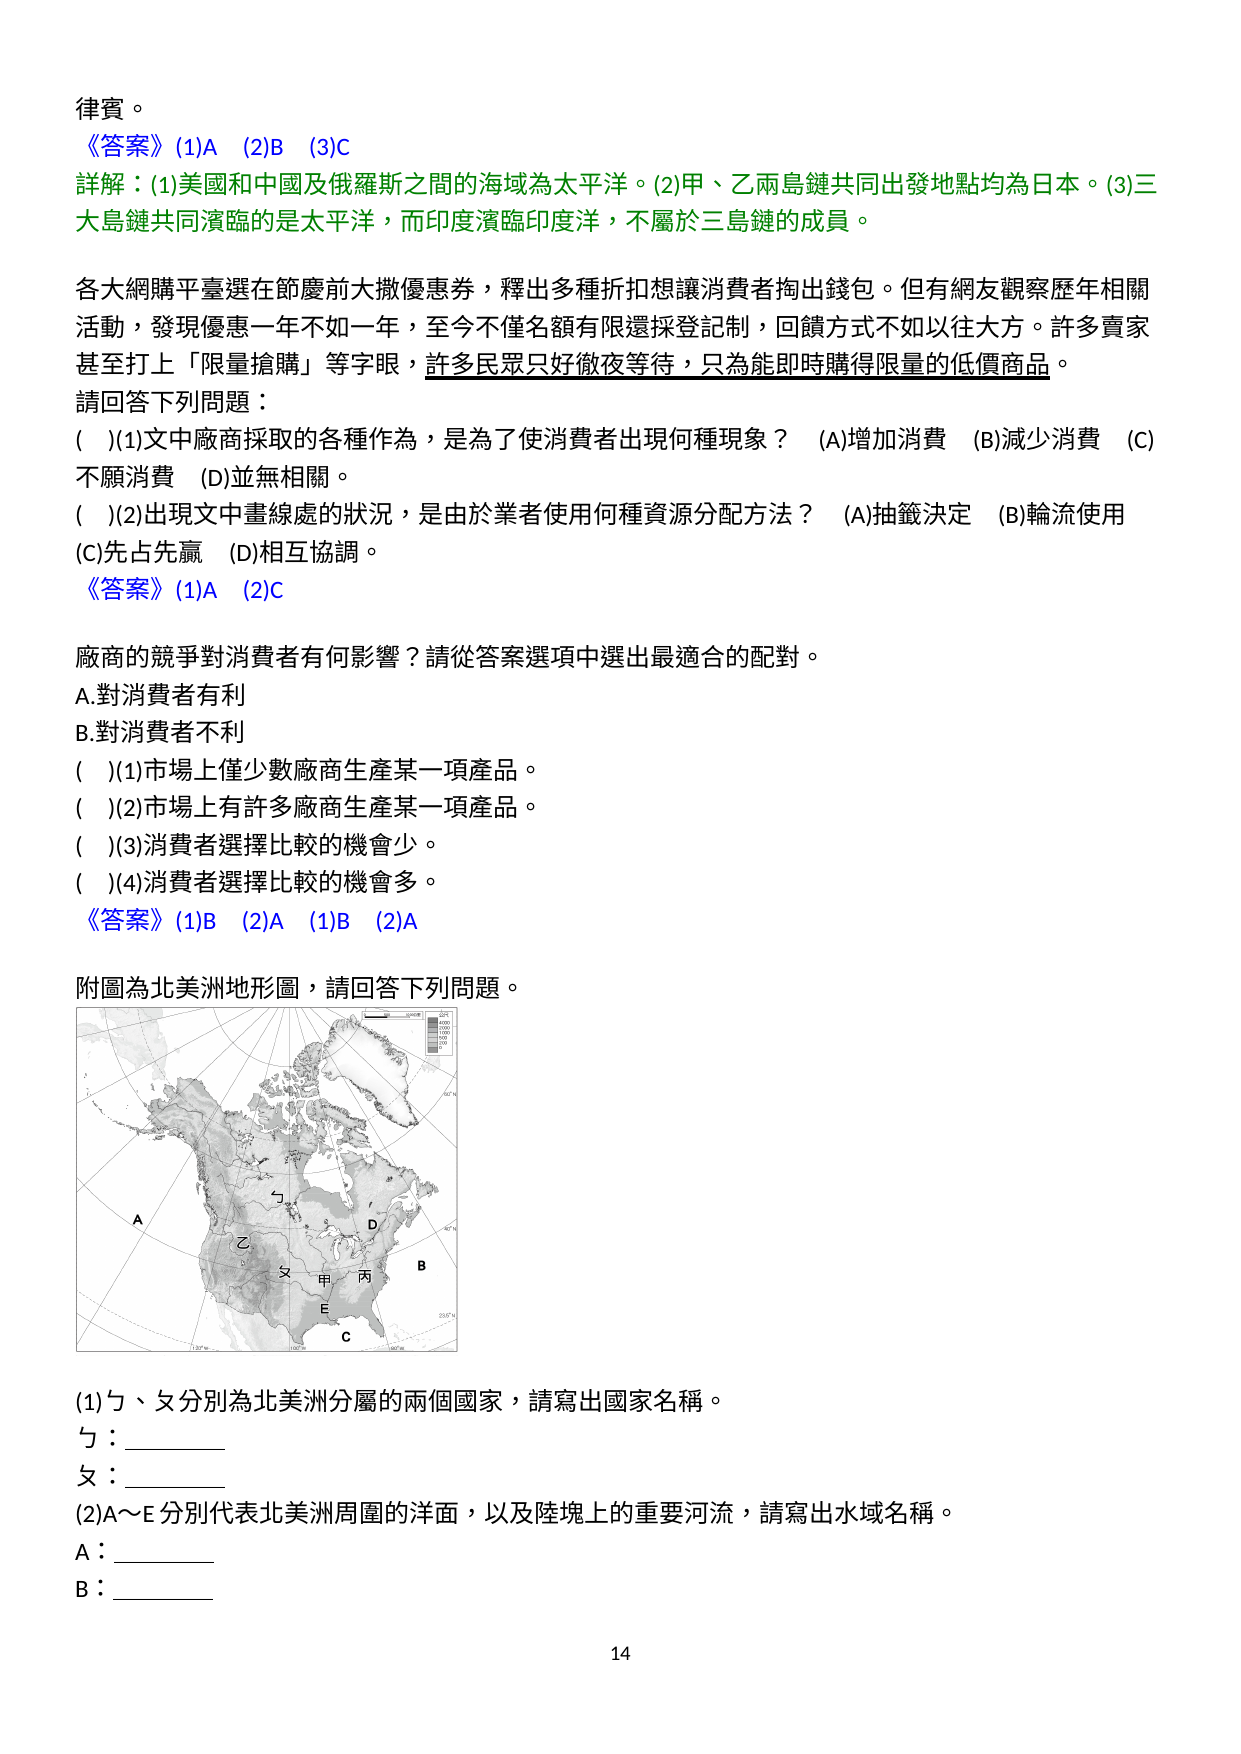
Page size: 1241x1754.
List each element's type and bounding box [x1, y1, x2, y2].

picture [75, 1005, 460, 1356]
